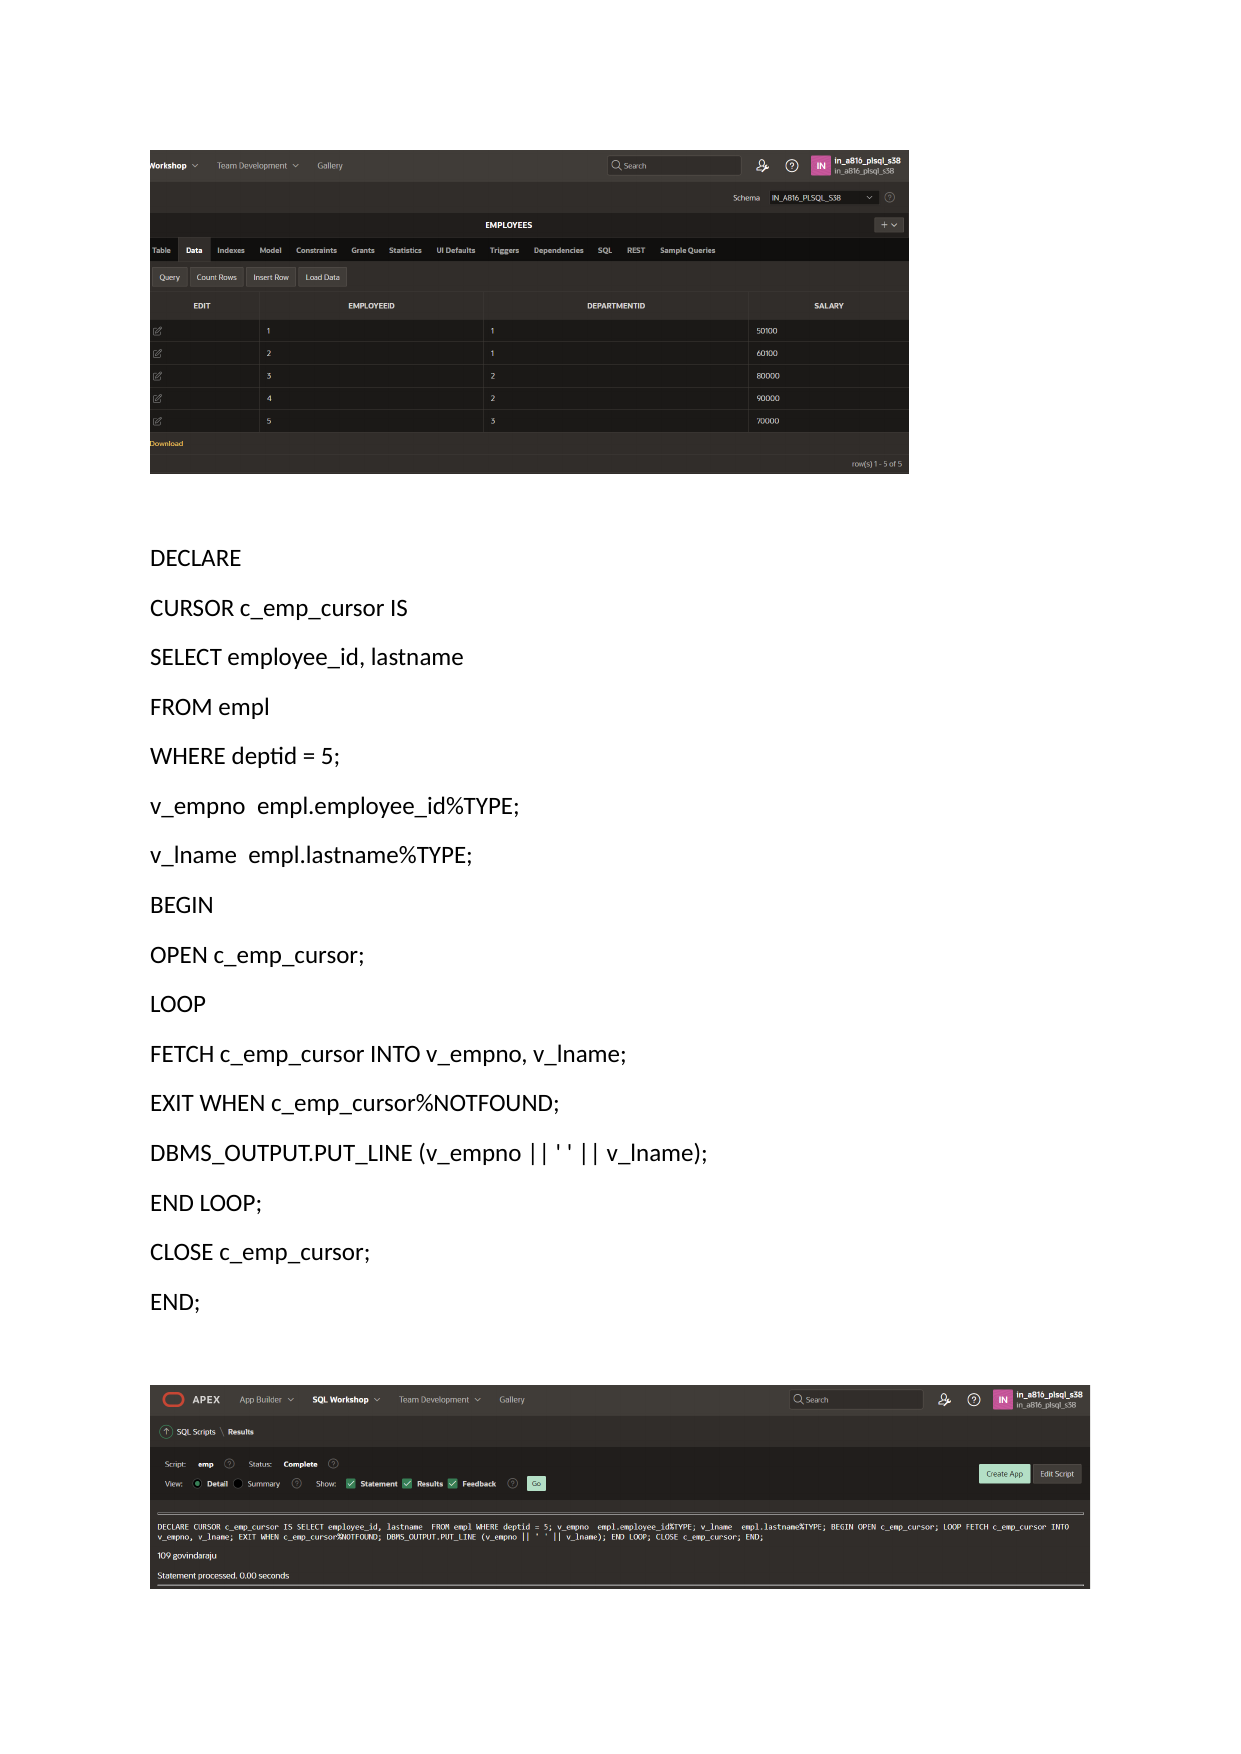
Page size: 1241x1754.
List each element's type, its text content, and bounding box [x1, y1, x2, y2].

text END LOOP; [150, 1187, 1090, 1217]
text CLOSE c_emp_cursor; [150, 1236, 1090, 1267]
text LOOP [150, 988, 1090, 1019]
text v_lname empl.lastname%TYPE; [150, 840, 1090, 870]
text END; [150, 1286, 1090, 1316]
text FETCH c_emp_cursor INTO v_empno, v_lname; [150, 1038, 1090, 1068]
text BEGIN [150, 889, 1090, 920]
text v_empno empl.employee_id%TYPE; [150, 790, 1090, 821]
text SELECT employee_id, lastname [150, 641, 1090, 672]
text WHERE deptid = 5; [150, 741, 1090, 771]
picture [150, 1385, 1091, 1589]
text DBMS_OUTPUT.PUT_LINE (v_empno || ' ' || v_lname); [150, 1137, 1090, 1168]
text EXIT WHEN c_emp_cursor%NOTFOUND; [150, 1088, 1090, 1118]
text CURSOR c_emp_cursor IS [150, 592, 1090, 622]
text OPEN c_emp_cursor; [150, 939, 1090, 969]
text FROM empl [150, 691, 1090, 721]
text DECLARE [150, 542, 1090, 573]
picture [150, 150, 909, 474]
